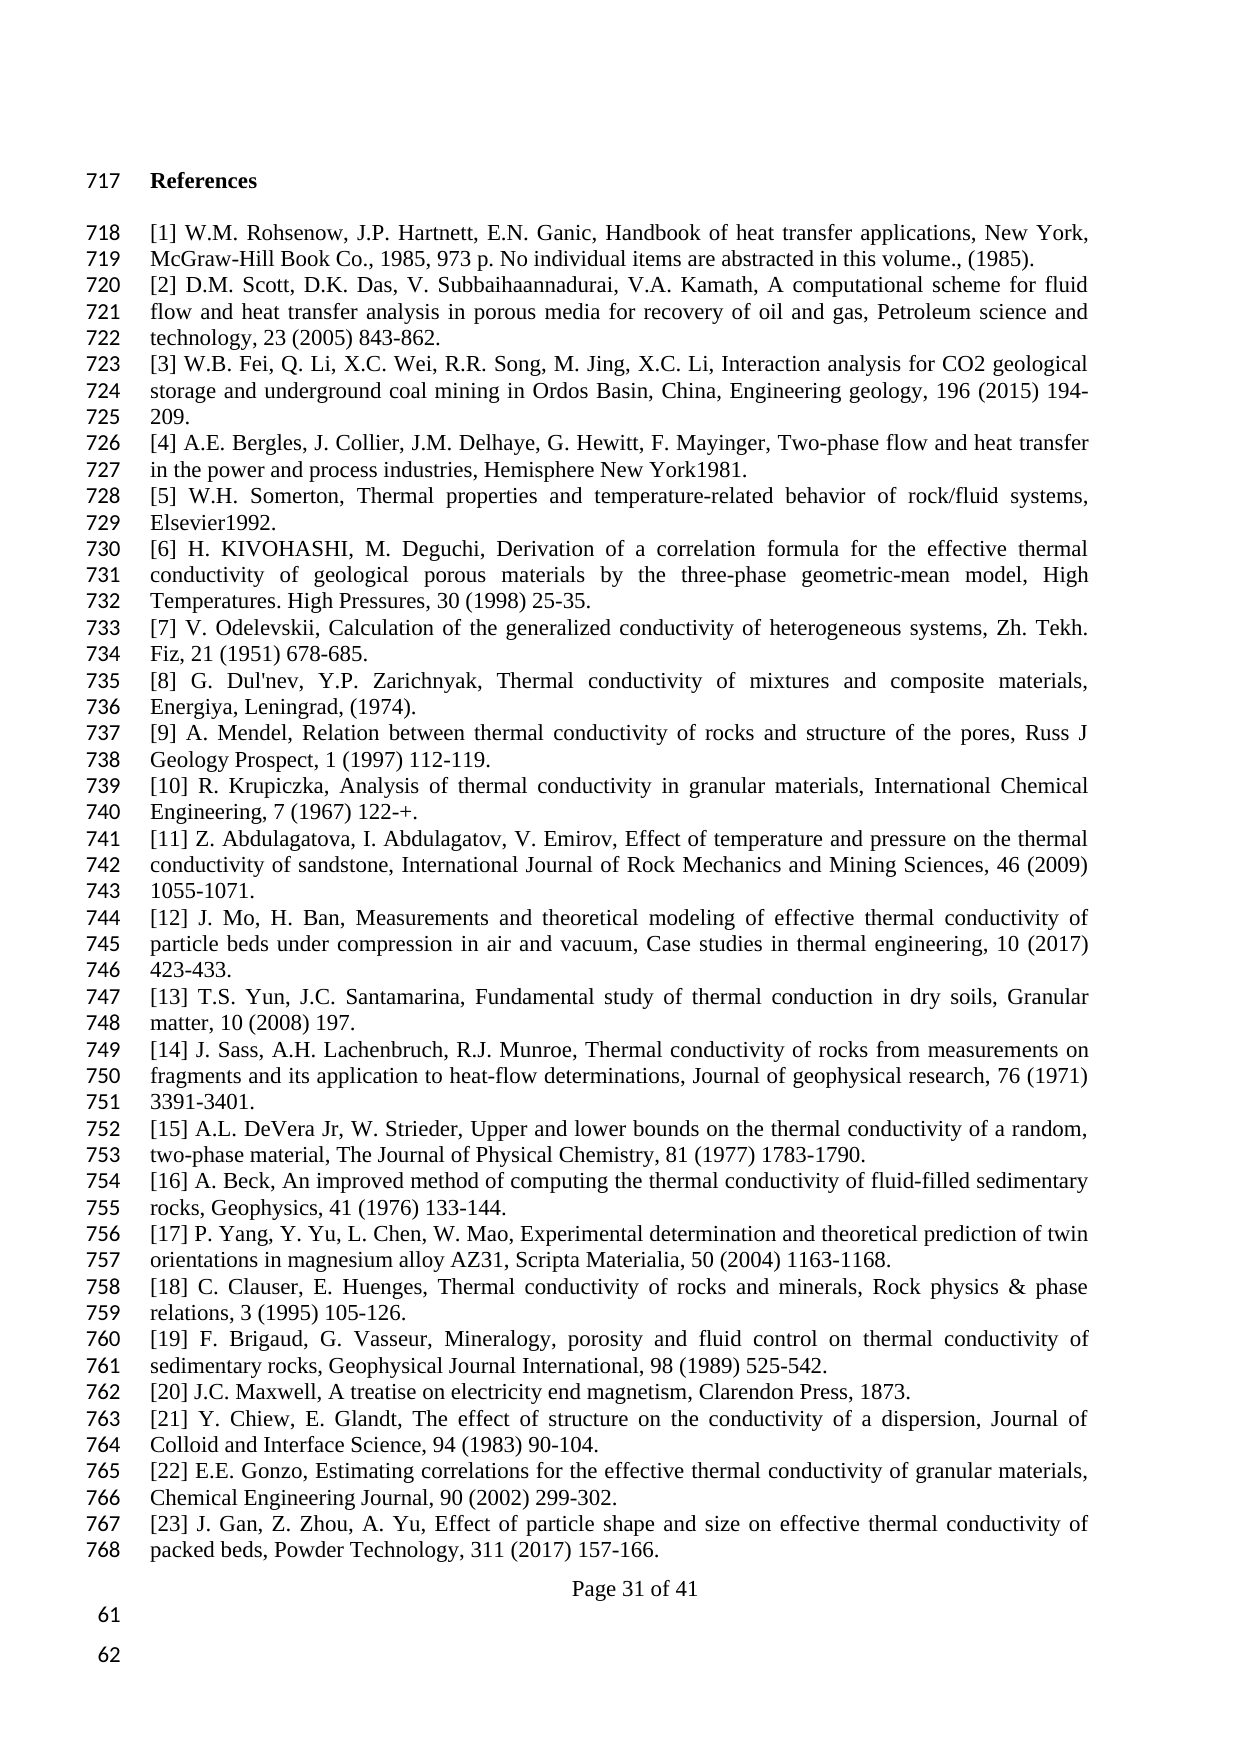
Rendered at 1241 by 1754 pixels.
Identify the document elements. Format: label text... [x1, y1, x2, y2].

text [12] J. Mo, H. Ban, Measurements and theoretical modeling of effective thermal conductivity of particle beds under compression in air and vacuum, Case studies in thermal engineering, 10 (2017) 423-433. [150, 904, 1090, 983]
text [8] G. Dul'nev, Y.P. Zarichnyak, Thermal conductivity of mixtures and composite materials, Energiya, Leningrad, (1974). [150, 667, 1090, 719]
text [23] J. Gan, Z. Zhou, A. Yu, Effect of particle shape and size on effective thermal conductivity of packed beds, Powder Technology, 311 (2017) 157-166. [150, 1510, 1090, 1563]
text [13] T.S. Yun, J.C. Santamarina, Fundamental study of thermal conduction in dry soils, Granular matter, 10 (2008) 197. [150, 983, 1090, 1036]
text [9] A. Mendel, Relation between thermal conductivity of rocks and structure of the pores, Russ J Geology Prospect, 1 (1997) 112-119. [150, 719, 1090, 772]
text [5] W.H. Somerton, Thermal properties and temperature-related behavior of rock/fluid systems, Elsevier1992. [150, 482, 1090, 535]
text [20] J.C. Maxwell, A treatise on electricity end magnetism, Clarendon Press, 1873. [150, 1378, 1090, 1404]
text [4] A.E. Bergles, J. Collier, J.M. Delhaye, G. Hewitt, F. Mayinger, Two-phase flow and heat transfer in the power and process industries, Hemisphere New York1981. [150, 429, 1090, 482]
text [17] P. Yang, Y. Yu, L. Chen, W. Mao, Experimental determination and theoretical prediction of twin orientations in magnesium alloy AZ31, Scripta Materialia, 50 (2004) 1163-1168. [150, 1220, 1090, 1273]
text [22] E.E. Gonzo, Estimating correlations for the effective thermal conductivity of granular materials, Chemical Engineering Journal, 90 (2002) 299-302. [150, 1457, 1090, 1510]
text [15] A.L. DeVera Jr, W. Strieder, Upper and lower bounds on the thermal conductivity of a random, two-phase material, The Journal of Physical Chemistry, 81 (1977) 1783-1790. [150, 1115, 1090, 1167]
text [2] D.M. Scott, D.K. Das, V. Subbaihaannadurai, V.A. Kamath, A computational scheme for fluid flow and heat transfer analysis in porous media for recovery of oil and gas, Petroleum science and technology, 23 (2005) 843-862. [150, 271, 1090, 350]
text [16] A. Beck, An improved method of computing the thermal conductivity of fluid-filled sedimentary rocks, Geophysics, 41 (1976) 133-144. [150, 1167, 1090, 1220]
text [21] Y. Chiew, E. Glandt, The effect of structure on the conductivity of a dispersion, Journal of Colloid and Interface Science, 94 (1983) 90-104. [150, 1404, 1090, 1457]
text [18] C. Clauser, E. Huenges, Thermal conductivity of rocks and minerals, Rock physics & phase relations, 3 (1995) 105-126. [150, 1273, 1090, 1326]
subtitle References [150, 167, 1090, 193]
text [11] Z. Abdulagatova, I. Abdulagatov, V. Emirov, Effect of temperature and pressure on the thermal conductivity of sandstone, International Journal of Rock Mechanics and Mining Sciences, 46 (2009) 1055-1071. [150, 825, 1090, 904]
text [14] J. Sass, A.H. Lachenbruch, R.J. Munroe, Thermal conductivity of rocks from measurements on fragments and its application to heat‐flow determinations, Journal of geophysical research, 76 (1971) 3391-3401. [150, 1036, 1090, 1115]
text [1] W.M. Rohsenow, J.P. Hartnett, E.N. Ganic, Handbook of heat transfer applications, New York, McGraw-Hill Book Co., 1985, 973 p. No individual items are abstracted in this volume., (1985). [150, 219, 1090, 271]
text [19] F. Brigaud, G. Vasseur, Mineralogy, porosity and fluid control on thermal conductivity of sedimentary rocks, Geophysical Journal International, 98 (1989) 525-542. [150, 1326, 1090, 1378]
text [3] W.B. Fei, Q. Li, X.C. Wei, R.R. Song, M. Jing, X.C. Li, Interaction analysis for CO2 geological storage and underground coal mining in Ordos Basin, China, Engineering geology, 196 (2015) 194-209. [150, 350, 1090, 429]
text [7] V. Odelevskii, Calculation of the generalized conductivity of heterogeneous systems, Zh. Tekh. Fiz, 21 (1951) 678-685. [150, 614, 1090, 667]
text [10] R. Krupiczka, Analysis of thermal conductivity in granular materials, International Chemical Engineering, 7 (1967) 122-+. [150, 772, 1090, 825]
text [6] H. KIVOHASHI, M. Deguchi, Derivation of a correlation formula for the effective thermal conductivity of geological porous materials by the three-phase geometric-mean model, High Temperatures. High Pressures, 30 (1998) 25-35. [150, 535, 1090, 614]
